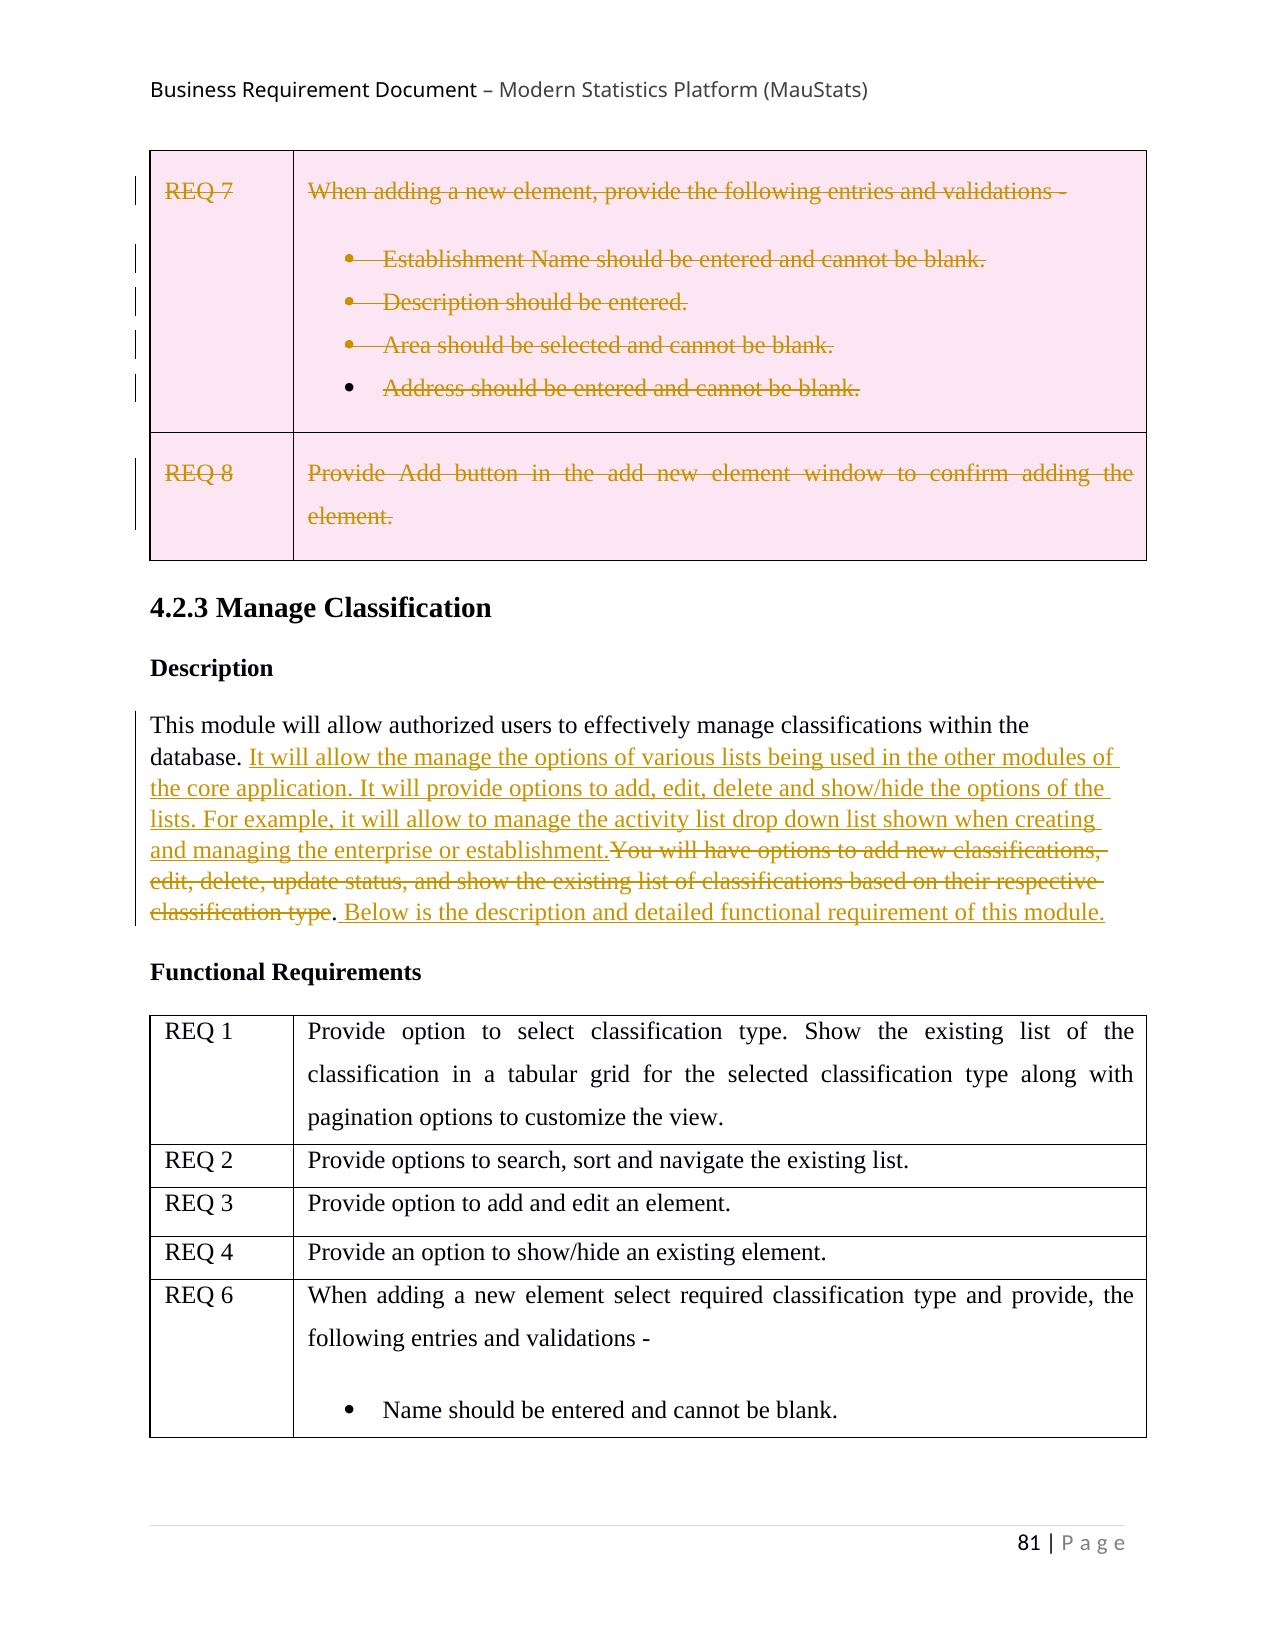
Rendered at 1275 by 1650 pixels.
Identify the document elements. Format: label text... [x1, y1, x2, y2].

table_cell Provide options to search, sort and navigate the existing list. [294, 1145, 1146, 1187]
table_cell REQ 4 [151, 1237, 293, 1279]
table_header REQ 1 [151, 1016, 293, 1144]
table_cell REQ 6 [151, 1280, 293, 1437]
text Functional Requirements [150, 957, 1125, 986]
table_header Provide option to select classification type. Show the existing list of the classification in a tabular grid for the selected classification type along with pagination options to customize the view. [294, 1016, 1146, 1144]
text Description [150, 653, 1125, 681]
table_cell Provide an option to show/hide an existing element. [294, 1237, 1146, 1279]
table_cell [294, 1280, 1146, 1437]
table_cell REQ 2 [151, 1145, 293, 1187]
subtitle 4.2.3 Manage Classification [150, 590, 1125, 623]
text This module will allow authorized users to effectively manage classifications within the database. . [150, 711, 1125, 926]
table_cell Provide option to add and edit an element. [294, 1188, 1146, 1236]
table_cell REQ 3 [151, 1188, 293, 1236]
